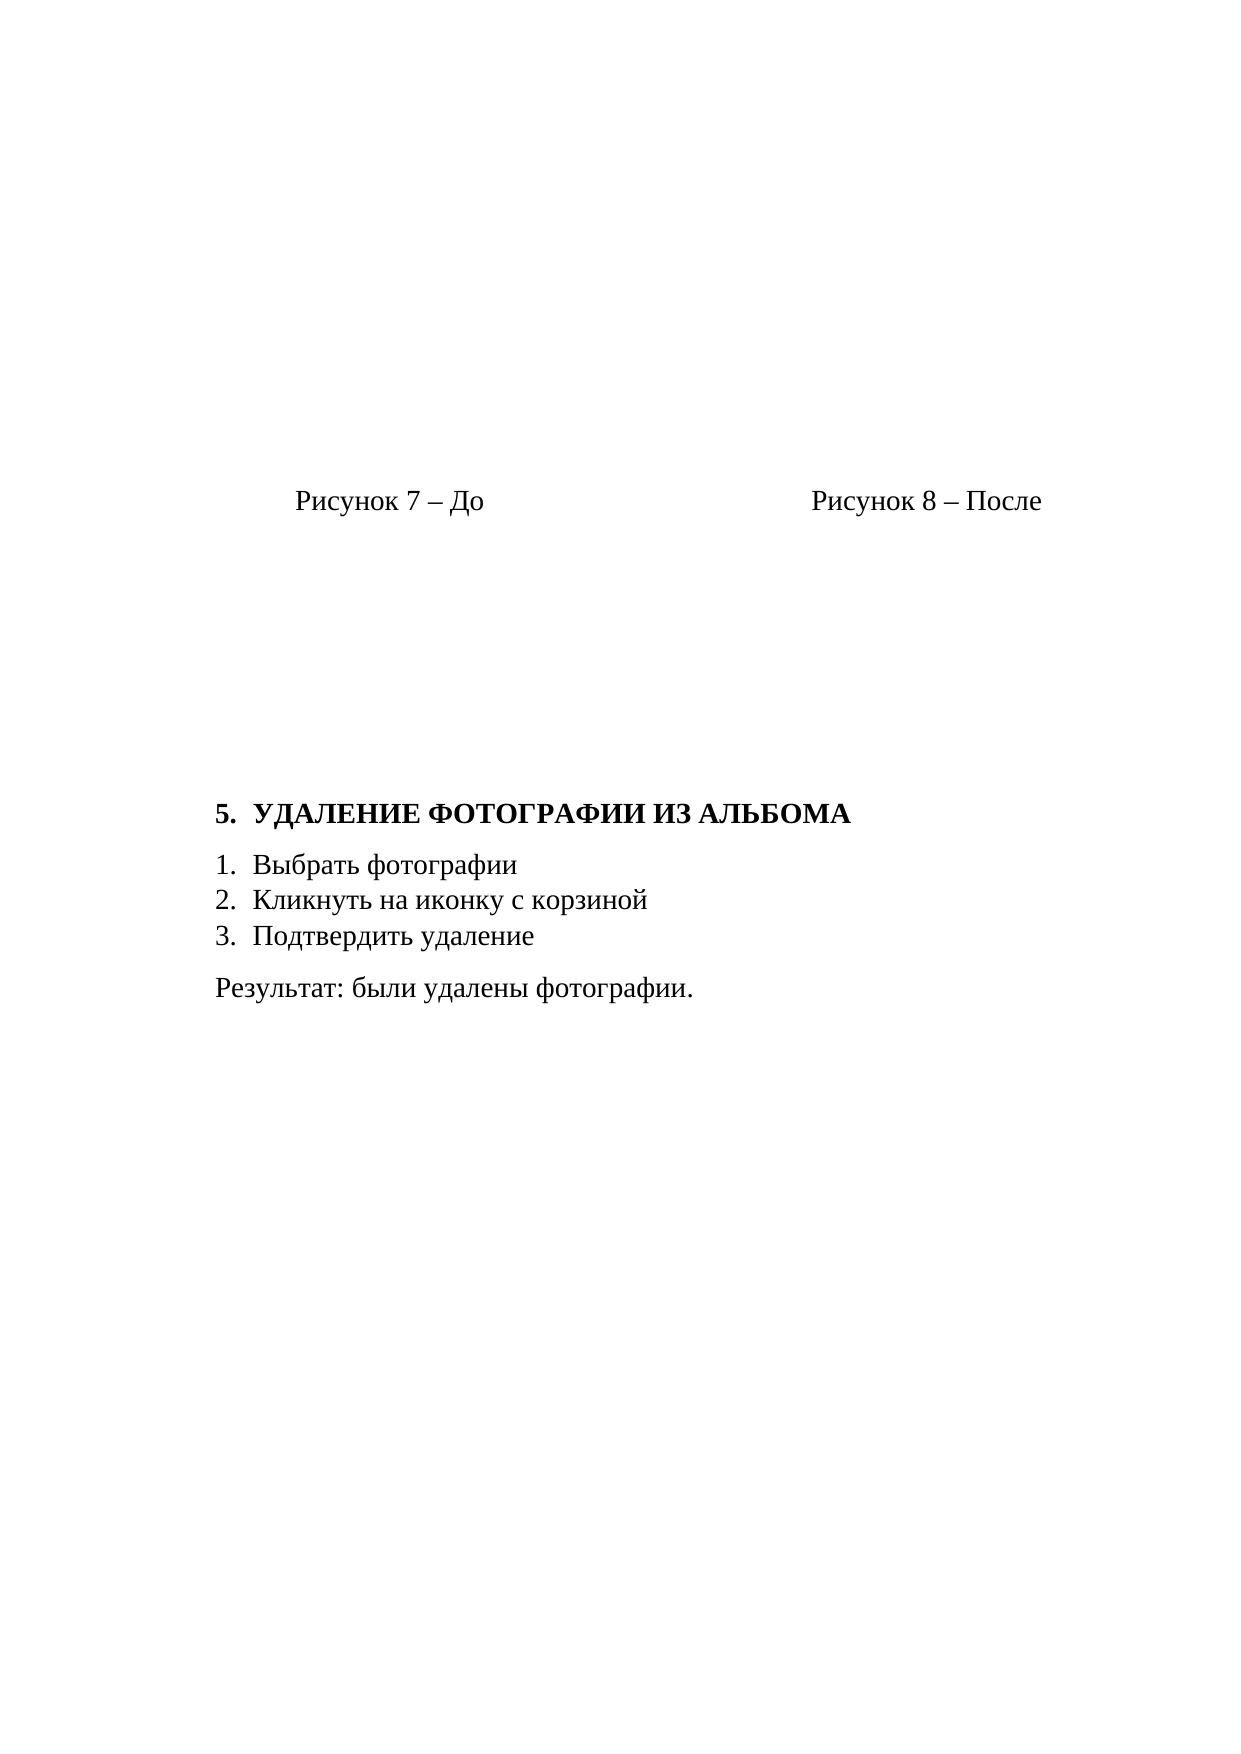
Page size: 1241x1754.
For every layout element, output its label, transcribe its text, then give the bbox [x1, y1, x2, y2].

text Рисунок 7 – До Рисунок 8 – После [215, 483, 1152, 517]
text Результат: были удалены фотографии. [215, 970, 1152, 1004]
list Кликнуть на иконку с корзиной [215, 882, 1152, 916]
list УДАЛЕНИЕ ФОТОГРАФИИ ИЗ АЛЬБОМА [215, 797, 1152, 830]
list Выбрать фотографии [215, 847, 1152, 880]
list Подтвердить удаление [215, 918, 1152, 951]
